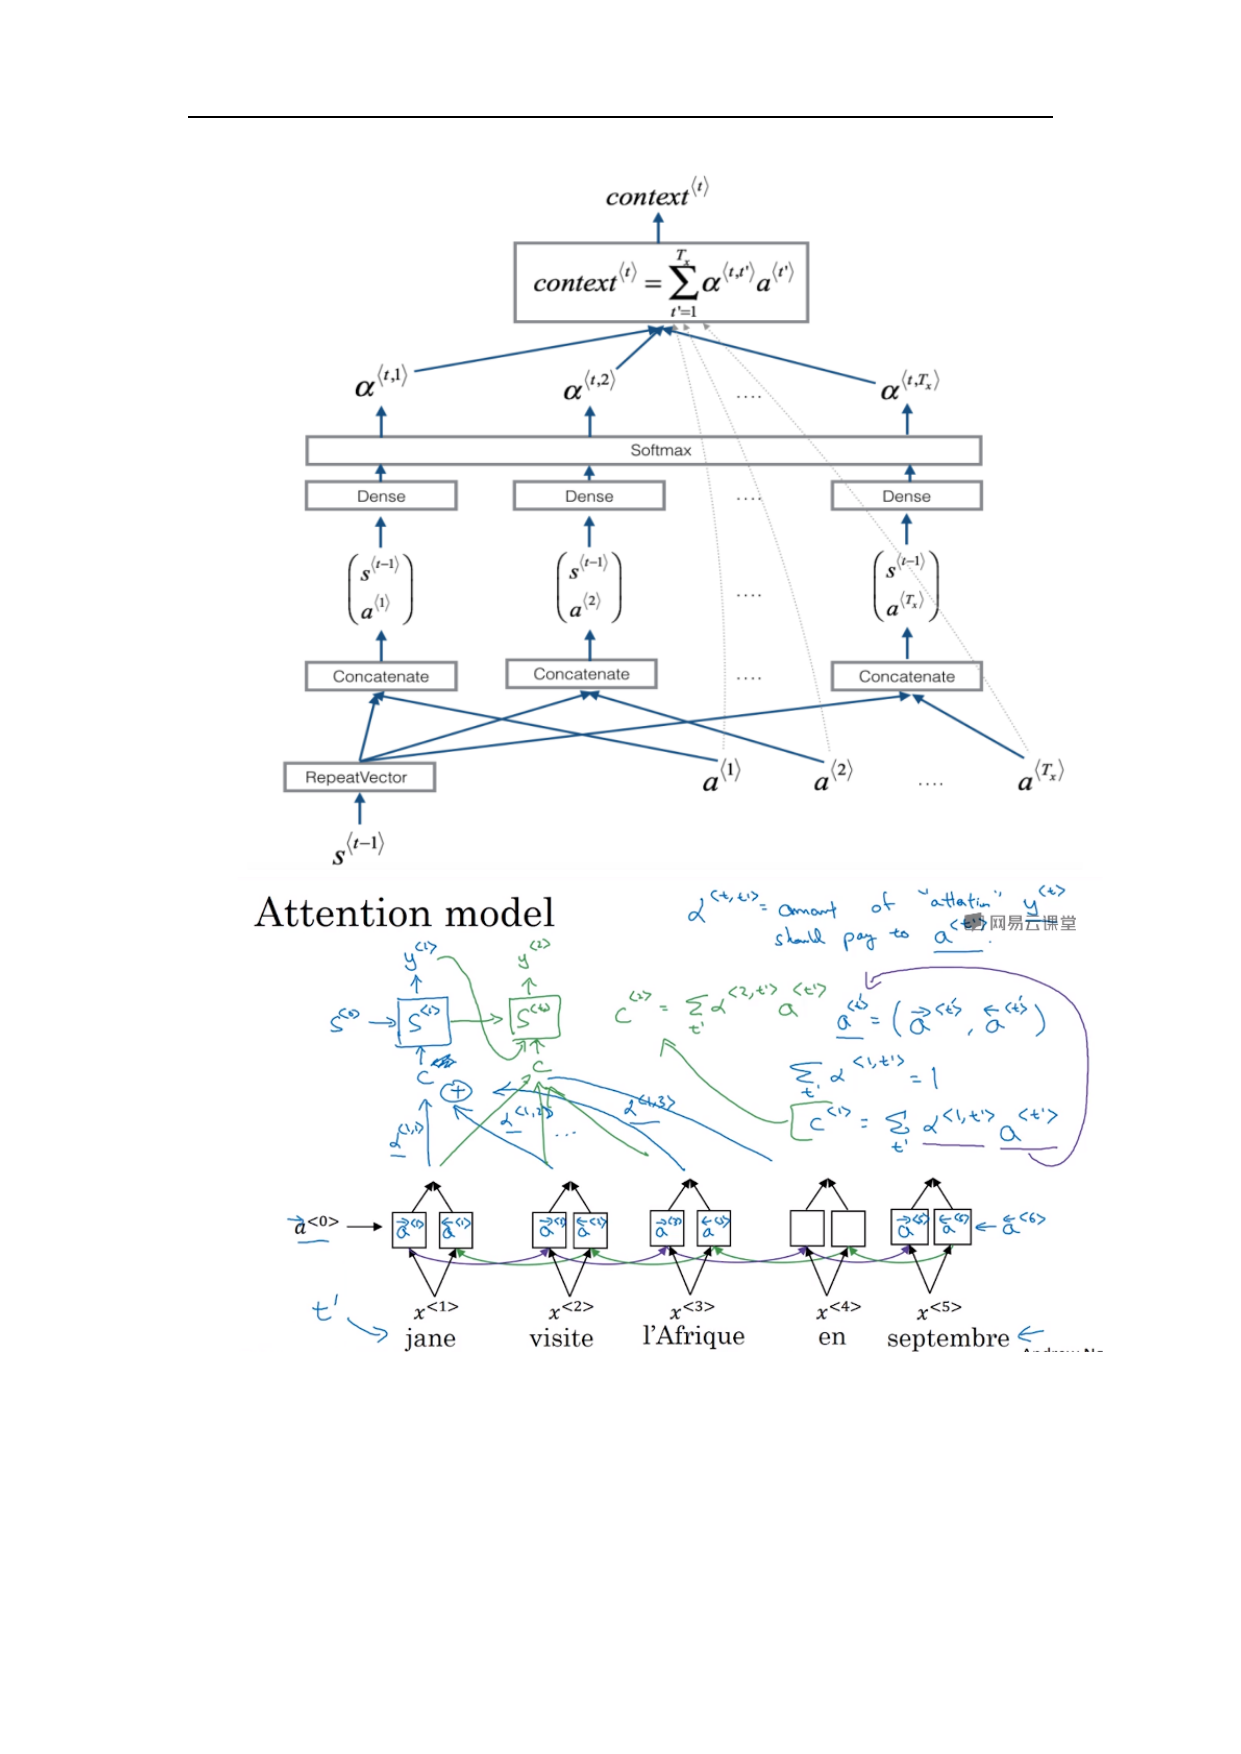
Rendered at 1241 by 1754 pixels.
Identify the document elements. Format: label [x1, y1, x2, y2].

picture [237, 162, 1103, 870]
picture [237, 877, 1103, 1352]
